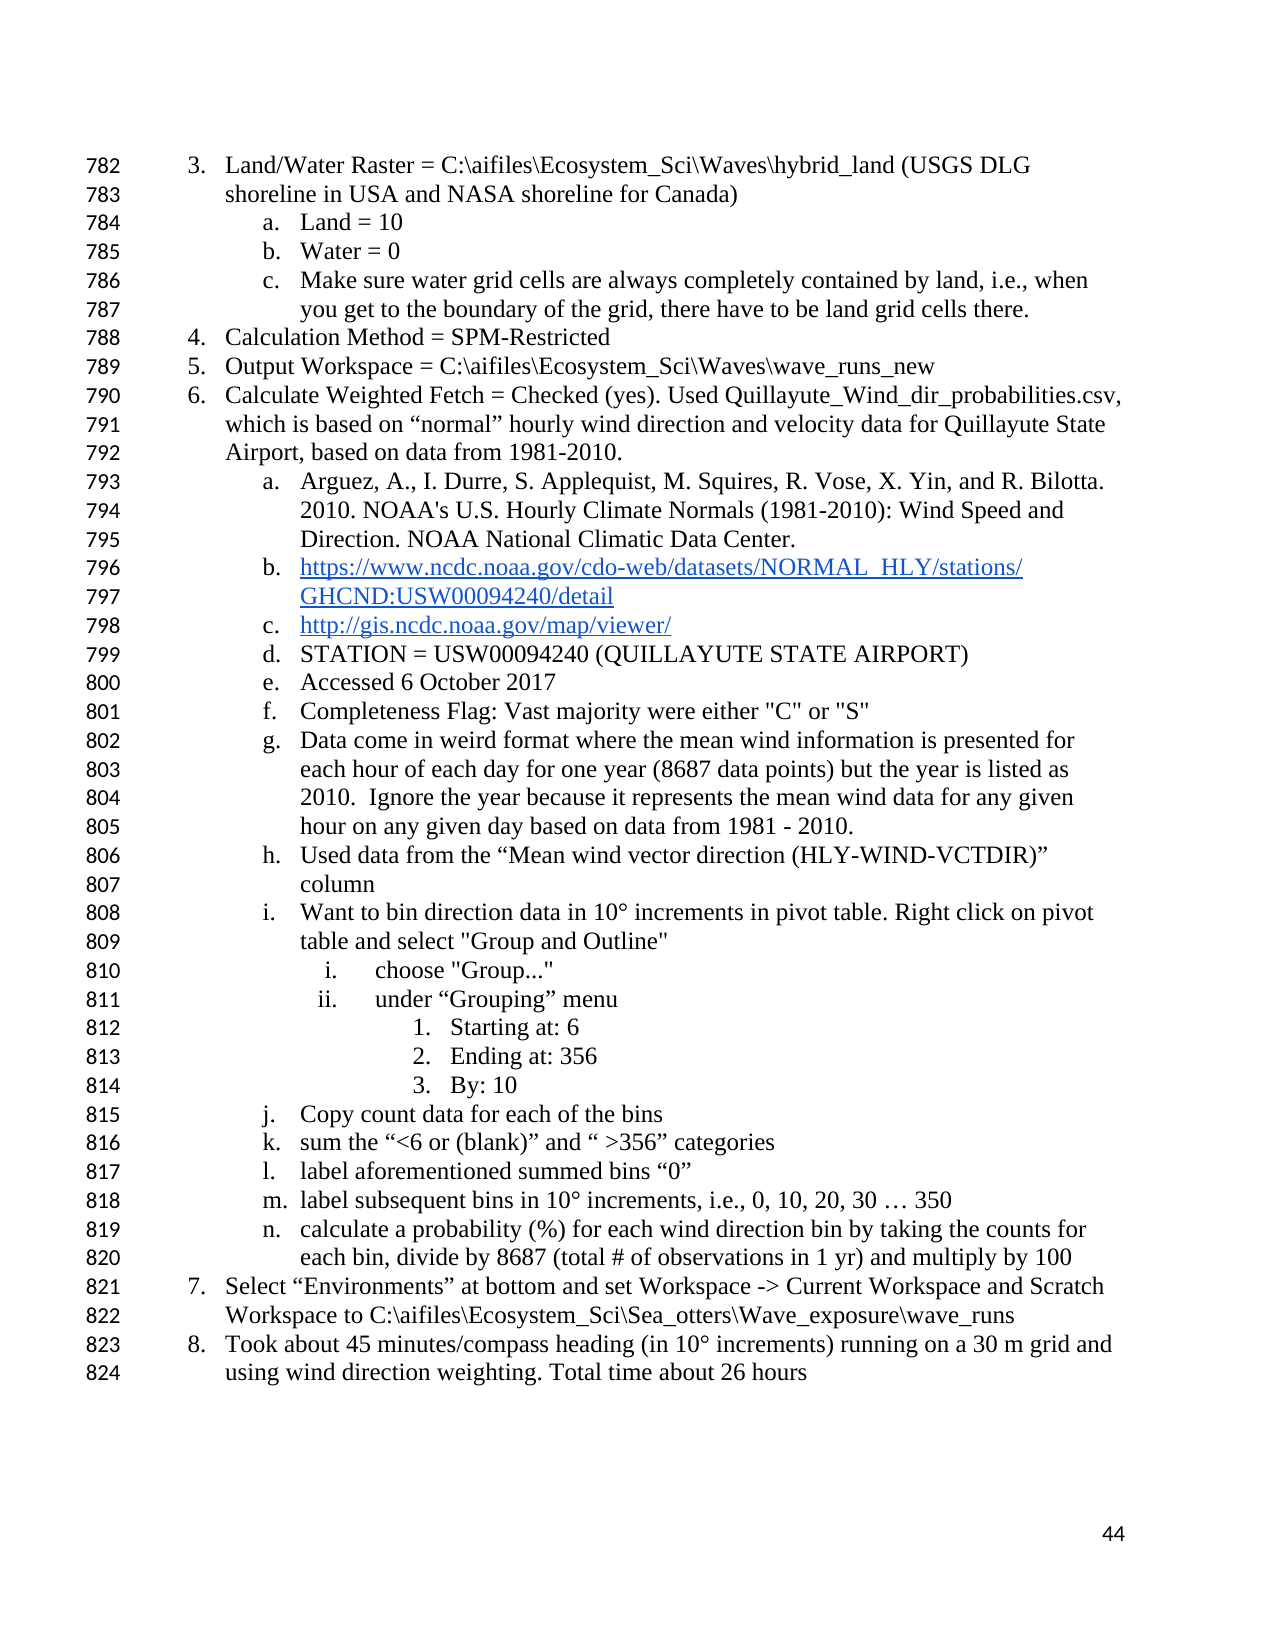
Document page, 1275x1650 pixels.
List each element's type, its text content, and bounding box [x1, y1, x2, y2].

list Land = 10 [262, 207, 1125, 236]
list sum the “<6 or (blank)” and “ >356” categories [262, 1127, 1125, 1156]
list calculate a probability (%) for each wind direction bin by taking the counts for each bin, divide by 8687 (total # of observations in 1 yr) and multiply by 100 [262, 1214, 1125, 1271]
list Took about 45 minutes/compass heading (in 10° increments) running on a 30 m grid and using wind direction weighting. Total time about 26 hours [187, 1329, 1125, 1386]
list https://www.ncdc.noaa.gov/cdo-web/datasets/NORMAL_HLY/stations/GHCND:USW00094240/detail [262, 552, 1125, 610]
list Calculate Weighted Fetch = Checked (yes). Used Quillayute_Wind_dir_probabilities.csv, which is based on “normal” hourly wind direction and velocity data for Quillayute State Airport, based on data from 1981-2010. [187, 380, 1125, 466]
list label subsequent bins in 10° increments, i.e., 0, 10, 20, 30 … 350 [262, 1185, 1125, 1214]
list http://gis.ncdc.noaa.gov/map/viewer/ [262, 610, 1125, 639]
list Select “Environments” at bottom and set Workspace -> Current Workspace and Scratch Workspace to C:\aifiles\Ecosystem_Sci\Sea_otters\Wave_exposure\wave_runs [187, 1271, 1125, 1329]
list under “Grouping” menu [337, 984, 1125, 1012]
list Ending at: 356 [412, 1041, 1125, 1070]
list Completeness Flag: Vast majority were either "C" or "S" [262, 696, 1125, 725]
list STATION = USW00094240 (QUILLAYUTE STATE AIRPORT) [262, 639, 1125, 667]
list Calculation Method = SPM-Restricted [187, 322, 1125, 351]
list Arguez, A., I. Durre, S. Applequist, M. Squires, R. Vose, X. Yin, and R. Bilotta. 2010. NOAA's U.S. Hourly Climate Normals (1981-2010): Wind Speed and Direction. NOAA National Climatic Data Center. [262, 466, 1125, 552]
list Water = 0 [262, 236, 1125, 265]
list Land/Water Raster = C:\aifiles\Ecosystem_Sci\Waves\hybrid_land (USGS DLG shoreline in USA and NASA shoreline for Canada) [187, 150, 1125, 207]
list Accessed 6 October 2017 [262, 667, 1125, 696]
list Want to bin direction data in 10° increments in pivot table. Right click on pivot table and select "Group and Outline" [262, 897, 1125, 955]
list Output Workspace = C:\aifiles\Ecosystem_Sci\Waves\wave_runs_new [187, 351, 1125, 380]
list label aforementioned summed bins “0” [262, 1156, 1125, 1185]
list Data come in weird format where the mean wind information is presented for each hour of each day for one year (8687 data points) but the year is listed as 2010. Ignore the year because it represents the mean wind data for any given hour on any given day based on data from 1981 - 2010. [262, 725, 1125, 840]
list Used data from the “Mean wind vector direction (HLY-WIND-VCTDIR)” column [262, 840, 1125, 897]
list Starting at: 6 [412, 1012, 1125, 1041]
list By: 10 [412, 1070, 1125, 1099]
list Copy count data for each of the bins [262, 1099, 1125, 1127]
list Make sure water grid cells are always completely contained by land, i.e., when you get to the boundary of the grid, there have to be land grid cells there. [262, 265, 1125, 322]
list choose "Group..." [337, 955, 1125, 984]
